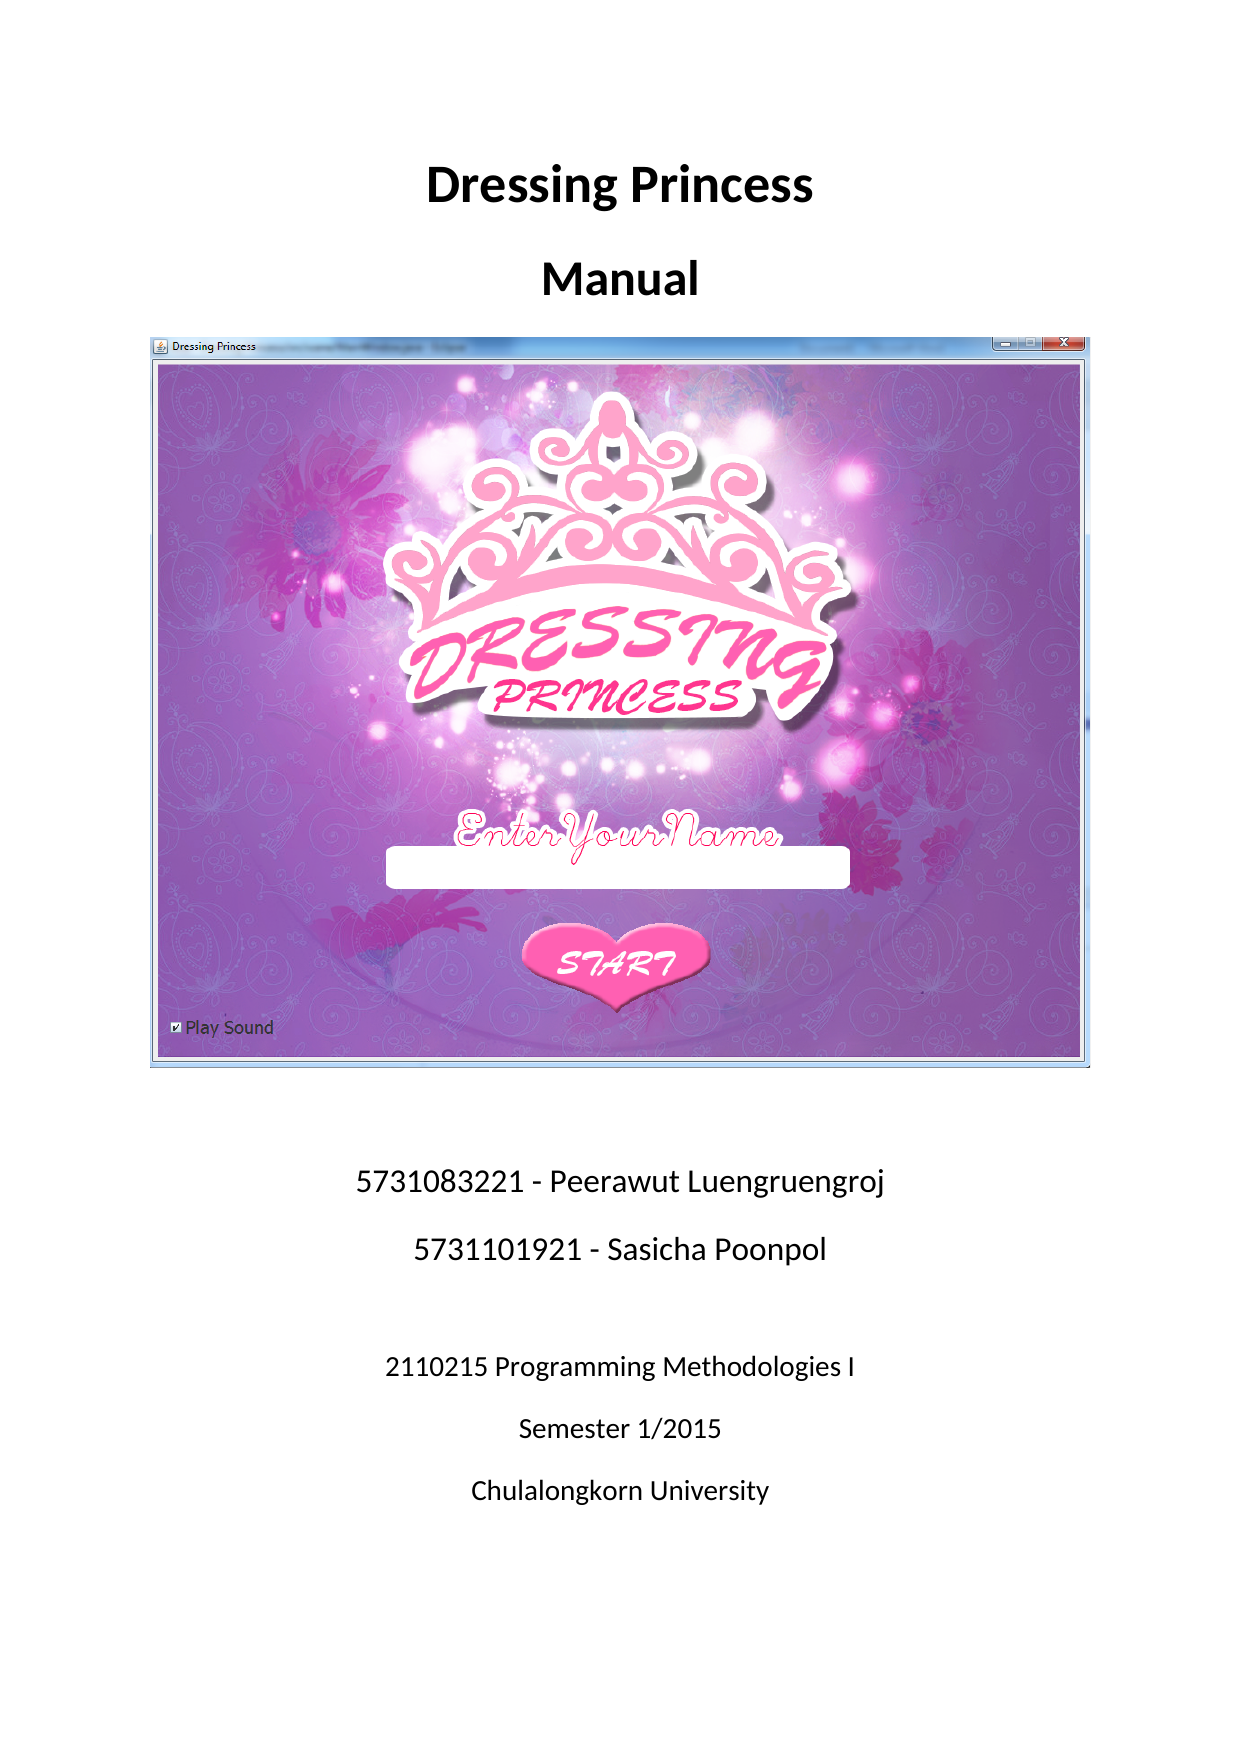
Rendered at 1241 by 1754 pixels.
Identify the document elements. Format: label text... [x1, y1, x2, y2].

text Chulalongkorn University [150, 1472, 1090, 1507]
text 5731101921 - Sasicha Poonpol [150, 1228, 1090, 1268]
text 5731083221 - Peerawut Luengruengroj [150, 1160, 1090, 1201]
text 2110215 Programming Methodologies I [150, 1348, 1090, 1384]
text Semester 1/2015 [150, 1410, 1090, 1446]
text Dressing Princess [150, 150, 1090, 216]
picture [150, 337, 1091, 1068]
text Manual [150, 247, 1090, 308]
